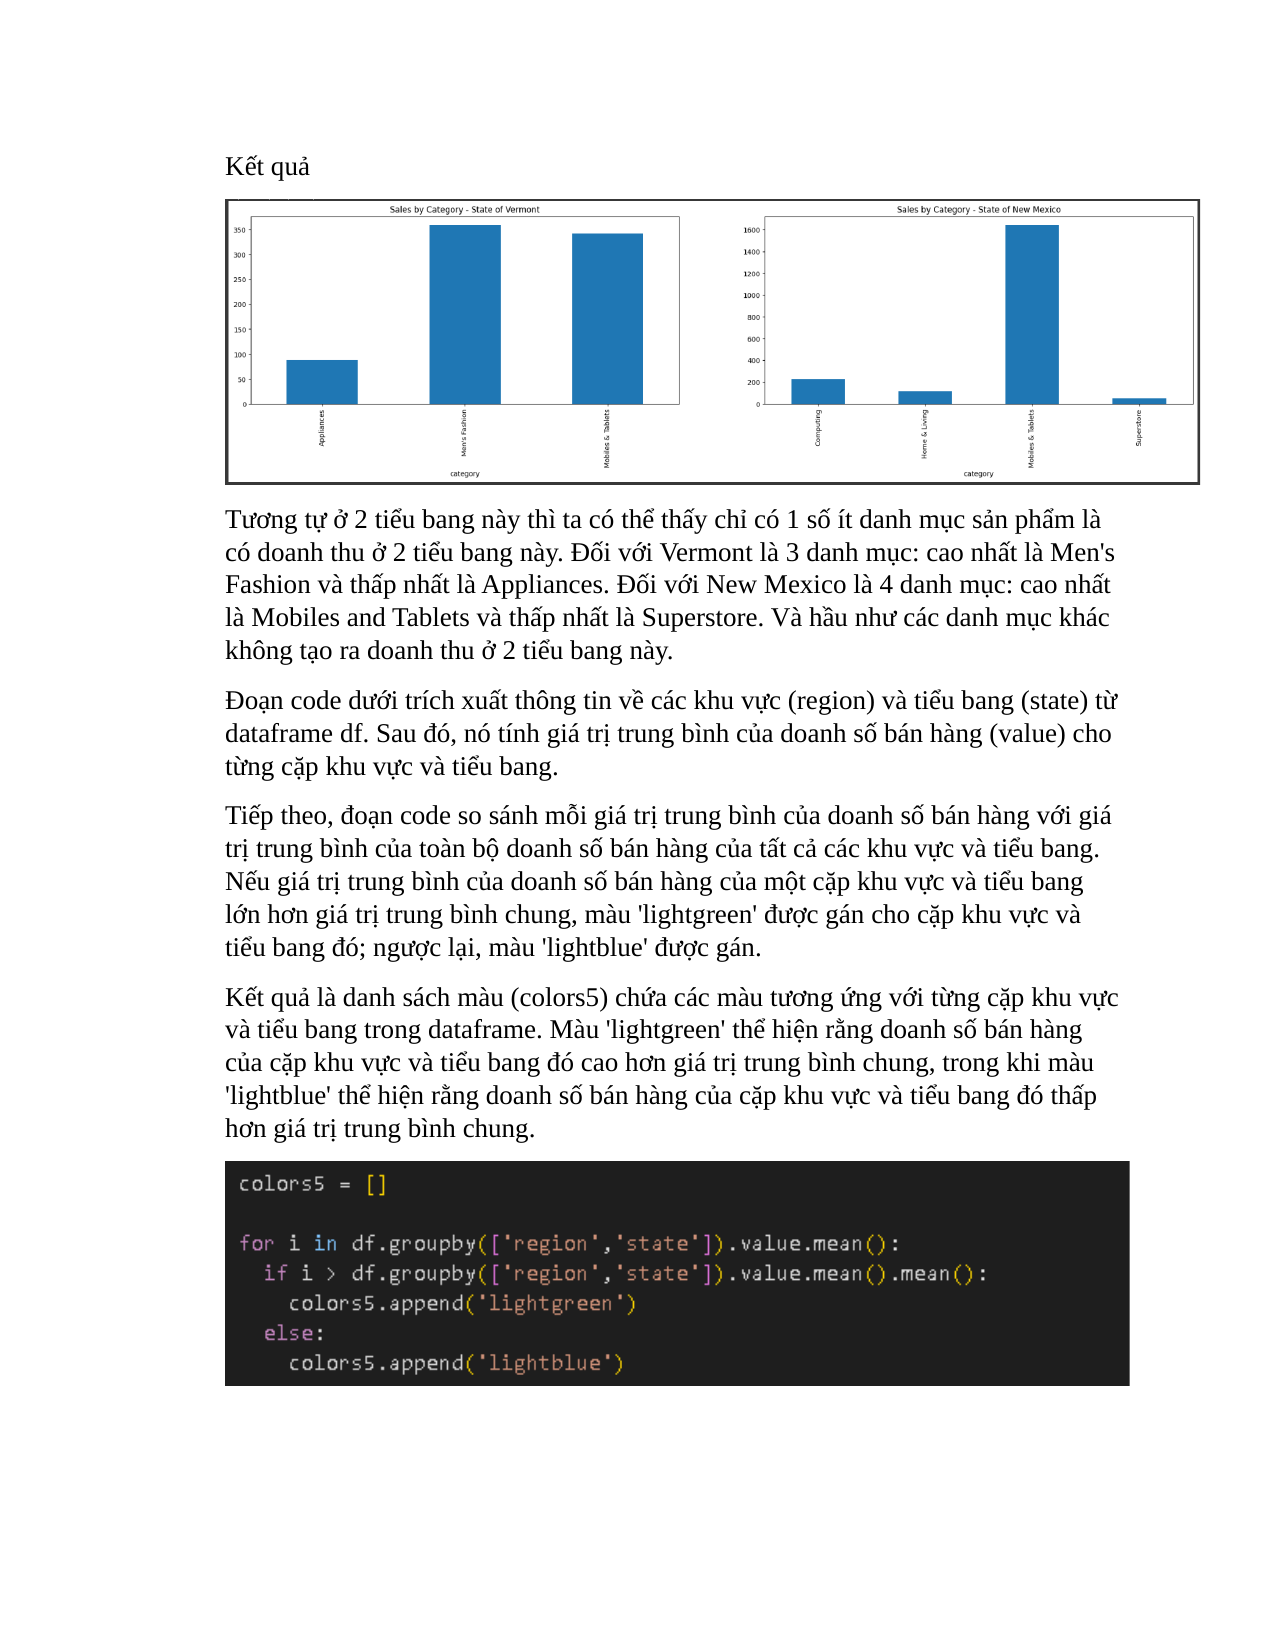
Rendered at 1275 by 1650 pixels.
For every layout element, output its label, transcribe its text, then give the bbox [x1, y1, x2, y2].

text Kết quả là danh sách màu (colors5) chứa các màu tương ứng với từng cặp khu vực và tiểu bang trong dataframe. Màu 'lightgreen' thể hiện rằng doanh số bán hàng của cặp khu vực và tiểu bang đó cao hơn giá trị trung bình chung, trong khi màu 'lightblue' thể hiện rằng doanh số bán hàng của cặp khu vực và tiểu bang đó thấp hơn giá trị trung bình chung. [225, 981, 1125, 1143]
text Tiếp theo, đoạn code so sánh mỗi giá trị trung bình của doanh số bán hàng với giá trị trung bình của toàn bộ doanh số bán hàng của tất cả các khu vực và tiểu bang. Nếu giá trị trung bình của doanh số bán hàng của một cặp khu vực và tiểu bang lớn hơn giá trị trung bình chung, màu 'lightgreen' được gán cho cặp khu vực và tiểu bang đó; ngược lại, màu 'lightblue' được gán. [225, 799, 1125, 962]
text Kết quả [225, 150, 1125, 181]
picture [225, 1161, 1130, 1386]
text Đoạn code dưới trích xuất thông tin về các khu vực (region) và tiểu bang (state) từ dataframe df. Sau đó, nó tính giá trị trung bình của doanh số bán hàng (value) cho từng cặp khu vực và tiểu bang. [225, 684, 1125, 781]
picture [225, 199, 1200, 485]
text Tương tự ở 2 tiểu bang này thì ta có thể thấy chỉ có 1 số ít danh mục sản phẩm là có doanh thu ở 2 tiểu bang này. Đối với Vermont là 3 danh mục: cao nhất là Men's Fashion và thấp nhất là Appliances. Đối với New Mexico là 4 danh mục: cao nhất là Mobiles and Tablets và thấp nhất là Superstore. Và hầu như các danh mục khác không tạo ra doanh thu ở 2 tiểu bang này. [225, 503, 1125, 666]
